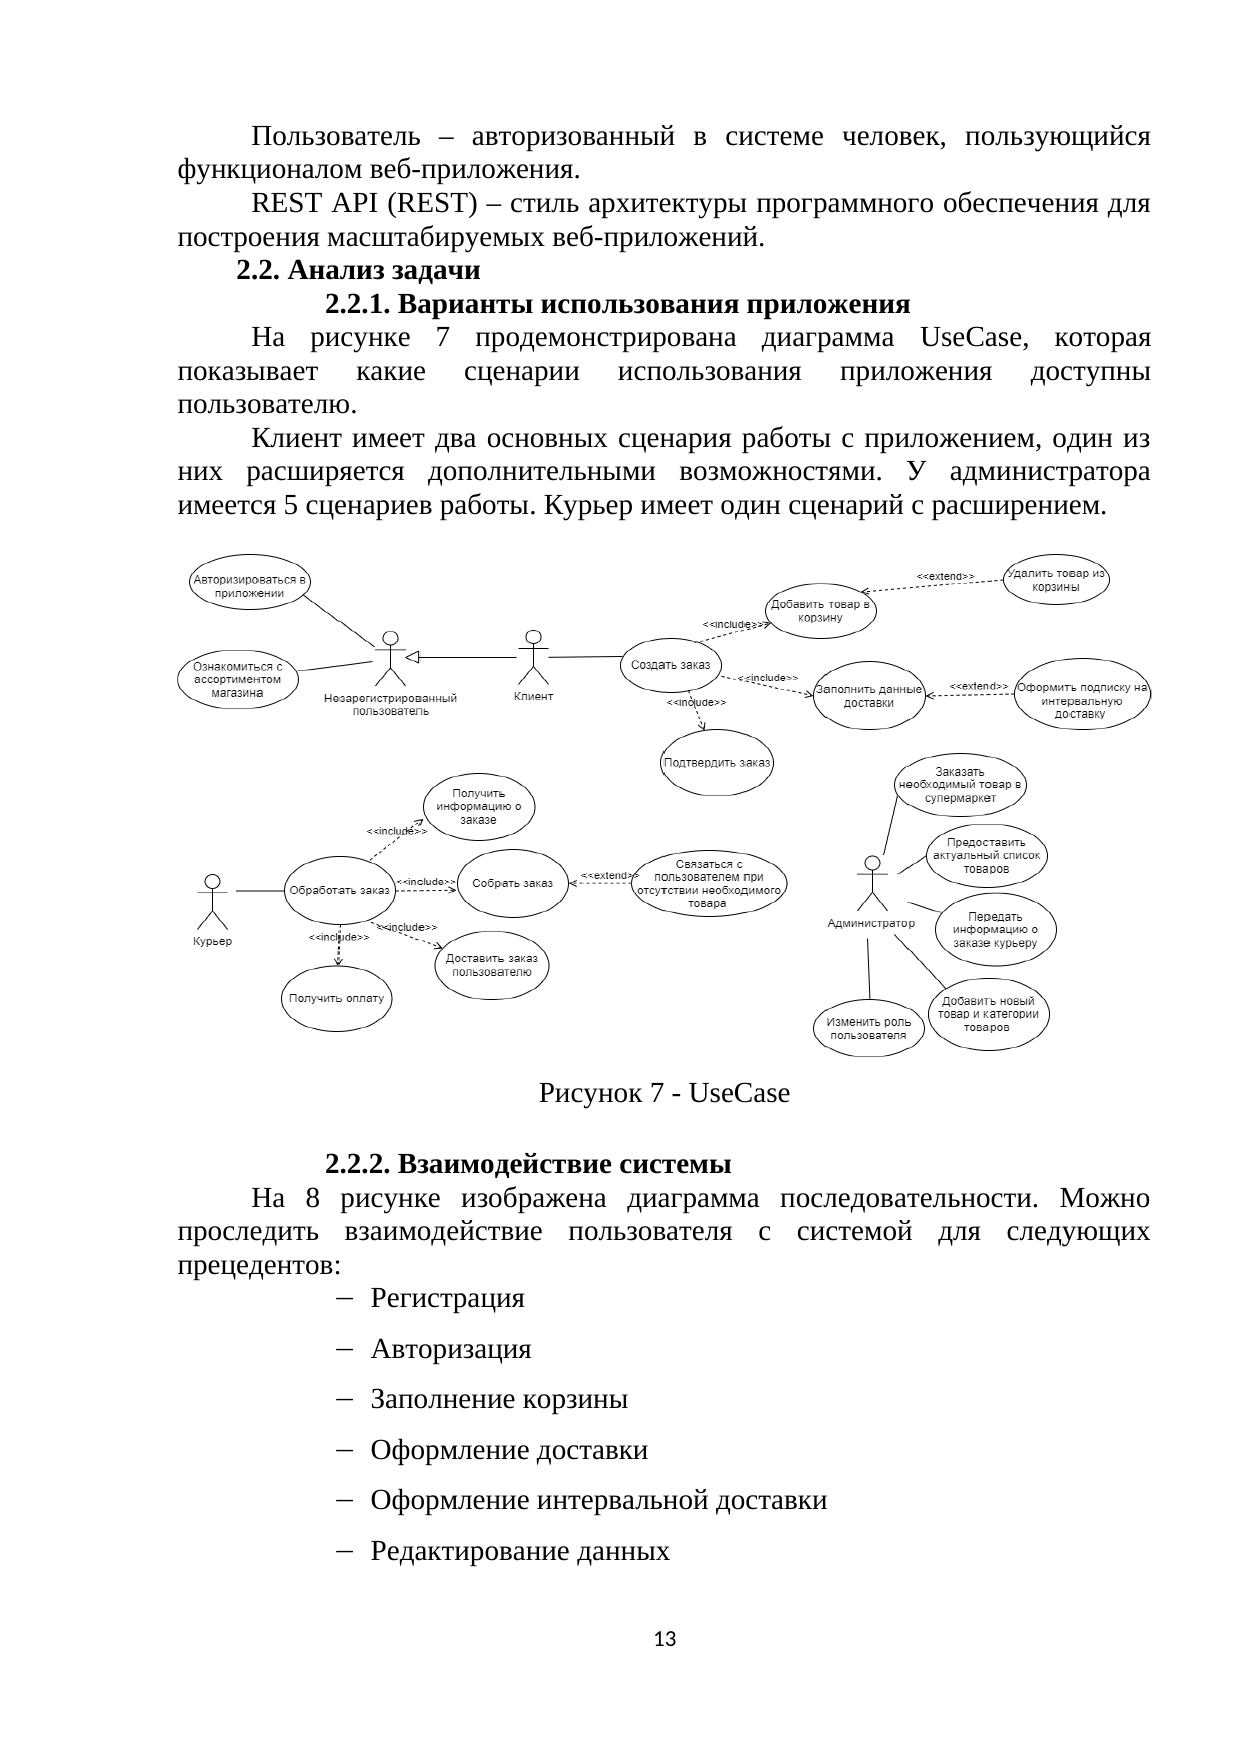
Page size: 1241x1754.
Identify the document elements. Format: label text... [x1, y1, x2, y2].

text Взаимодействие системы [325, 1146, 1152, 1180]
text Редактирование данных [333, 1533, 1152, 1566]
text Пользователь – авторизованный в системе человек, пользующийся функционалом веб-приложения. [177, 118, 1152, 185]
text Клиент имеет два основных сценария работы с приложением, один из них расширяется дополнительными возможностями. У администратора имеется 5 сценариев работы. Курьер имеет один сценарий с расширением. [177, 420, 1152, 521]
text Оформление интервальной доставки [333, 1482, 1152, 1516]
text Регистрация [333, 1281, 1152, 1314]
text Анализ задачи [236, 252, 1152, 286]
text REST API (REST) – стиль архитектуры программного обеспечения для построения масштабируемых веб-приложений. [177, 185, 1152, 252]
text Оформление доставки [333, 1432, 1152, 1465]
text Рисунок 7 - UseCase [177, 1075, 1152, 1109]
picture [177, 554, 1152, 1057]
text Заполнение корзины [333, 1381, 1152, 1415]
text Авторизация [333, 1331, 1152, 1364]
text На рисунке 7 продемонстрирована диаграмма UseCase, которая показывает какие сценарии использования приложения доступны пользователю. [177, 319, 1152, 420]
text Варианты использования приложения [325, 286, 1152, 319]
text На 8 рисунке изображена диаграмма последовательности. Можно проследить взаимодействие пользователя с системой для следующих прецедентов: [177, 1180, 1152, 1281]
